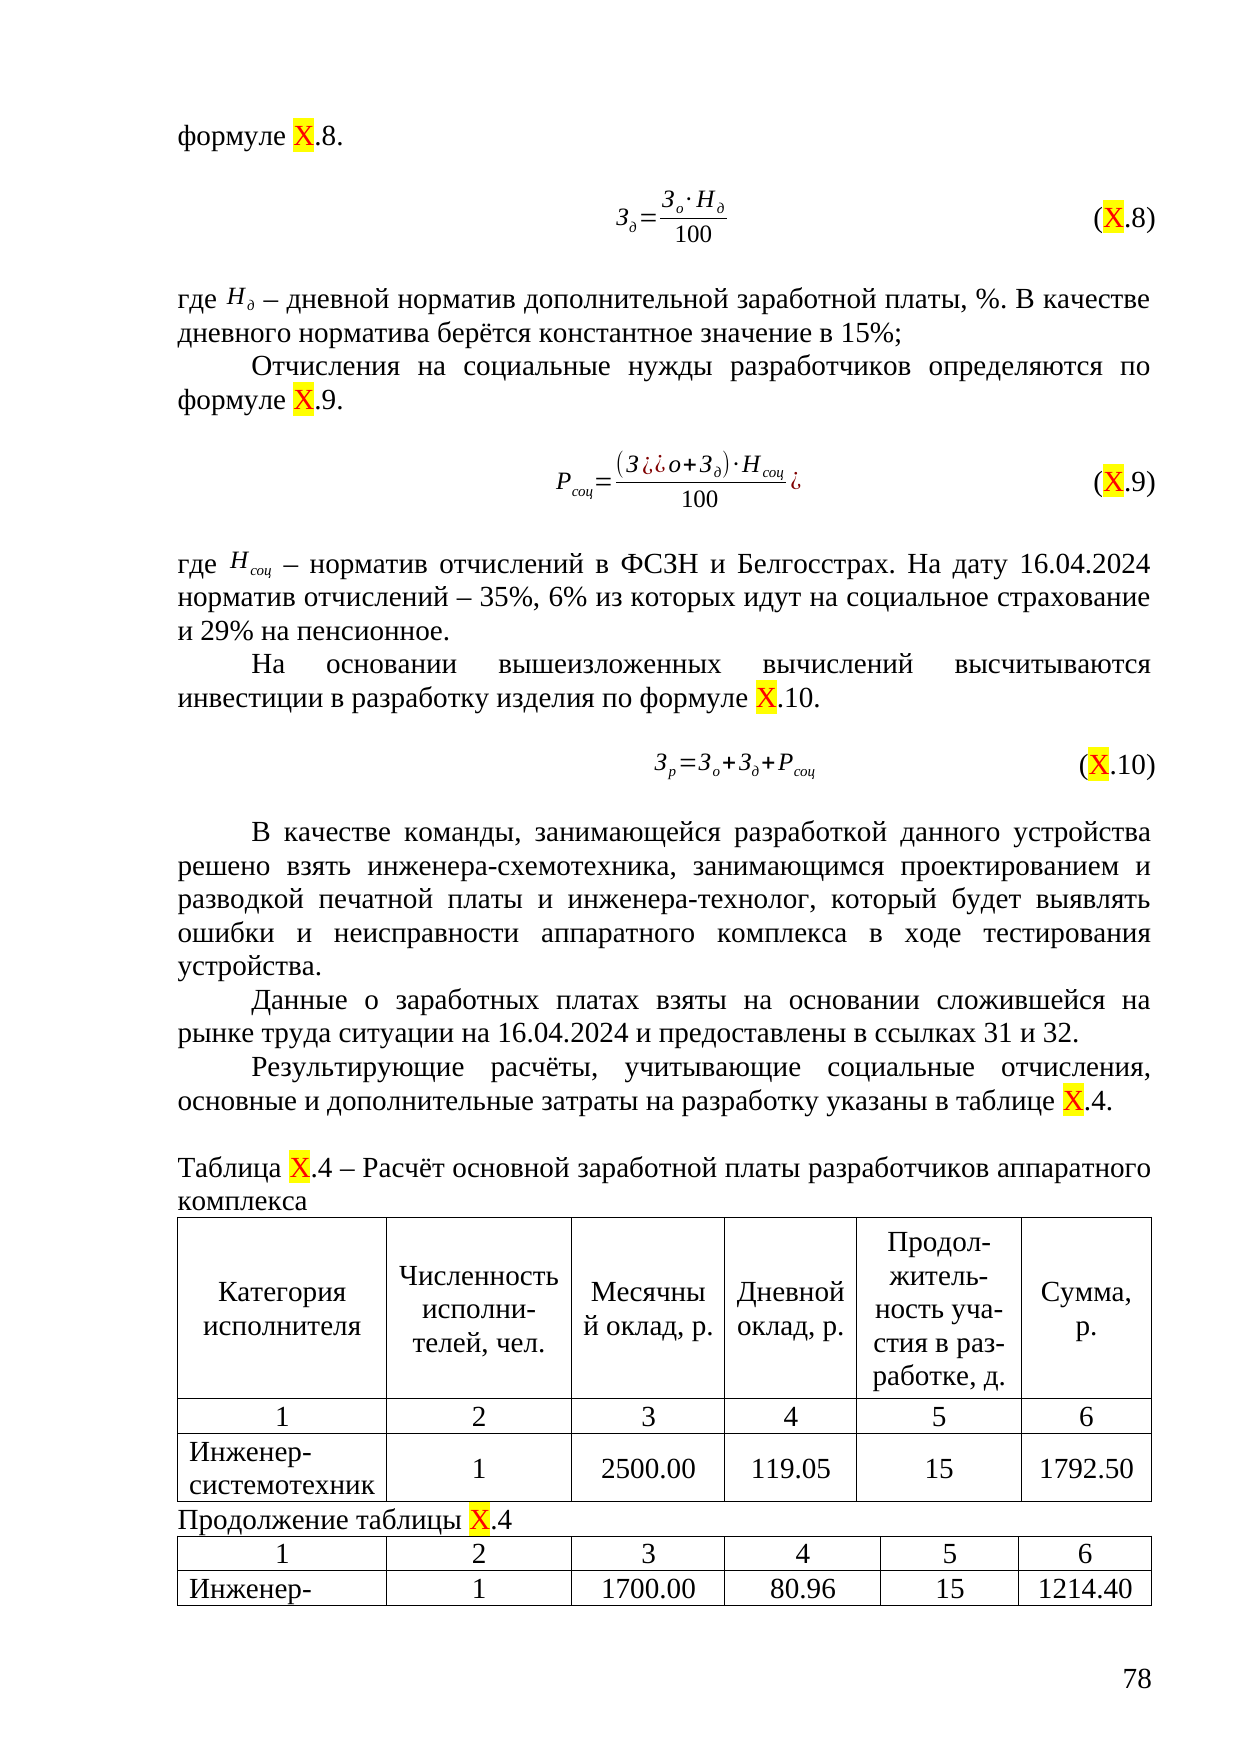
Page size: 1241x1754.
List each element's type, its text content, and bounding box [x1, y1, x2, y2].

text Данные о заработных платах взяты на основании сложившейся на рынке труда ситуации на 16.04.2024 и предоставлены в ссылках 31 и 32. [177, 982, 1152, 1049]
table_cell 3 [572, 1399, 724, 1433]
table_header Сумма, р. [1022, 1218, 1151, 1398]
table_header 5 [881, 1537, 1018, 1570]
text где – норматив отчислений в ФСЗН и Белгосстрах. На дату 16.04.2024 норматив отчислений – 35%, 6% из которых идут на социальное страхование и 29% на пенсионное. [177, 546, 1152, 647]
table_header (X.10) [1109, 747, 1167, 781]
table_cell 15 [881, 1571, 1018, 1605]
text На основании вышеизложенных вычислений высчитываются инвестиции в разработку изделия по формуле X.10. [177, 647, 1152, 714]
text Результирующие расчёты, учитывающие социальные отчисления, основные и дополнительные затраты на разработку указаны в таблице X.4. [177, 1049, 1152, 1116]
table_cell 119.05 [725, 1434, 856, 1501]
table_header (X.10) [827, 747, 1088, 781]
table_header Дневной оклад, р. [725, 1218, 856, 1398]
table_header 3 [572, 1537, 724, 1570]
table_header 2 [387, 1537, 571, 1570]
table_header Продол-житель-ность уча-стия в раз-работке, д. [857, 1218, 1021, 1398]
table_cell 1 [178, 1399, 386, 1433]
table_header (X.9) [812, 449, 1167, 512]
table_cell 15 [857, 1434, 1021, 1501]
table_cell 4 [725, 1399, 856, 1433]
text где – дневной норматив дополнительной заработной платы, %. В качестве дневного норматива берётся константное значение в 15%; [177, 281, 1152, 348]
table_cell 1700.00 [572, 1571, 724, 1605]
table_header 6 [1019, 1537, 1151, 1570]
text В качестве команды, занимающейся разработкой данного устройства решено взять инженера-схемотехника, занимающимся проектированием и разводкой печатной платы и инженера-технолог, который будет выявлять ошибки и неисправности аппаратного комплекса в ходе тестирования устройства. [177, 814, 1152, 982]
text Продолжение таблицы X.4 [490, 1502, 1152, 1536]
table_header [177, 449, 812, 512]
table_cell Инженер-технолог [178, 1571, 386, 1605]
table_header Категория исполнителя [178, 1218, 386, 1398]
table_cell 80.96 [725, 1571, 880, 1605]
table_header [177, 747, 827, 781]
text Дополнительная заработная плата разработчиков определяется по формуле X.8. [314, 118, 1152, 152]
table_cell 6 [1022, 1399, 1151, 1433]
table_header (X.8) [738, 185, 1167, 248]
text Таблица X.4 – Расчёт основной заработной платы разработчиков аппаратного комплекса [177, 1150, 1152, 1217]
table_cell 1214.40 [1019, 1571, 1151, 1605]
table_cell Инженер-системотехник [178, 1434, 386, 1501]
table_cell 1 [387, 1571, 571, 1605]
table_cell 5 [857, 1399, 1021, 1433]
text Отчисления на социальные нужды разработчиков определяются по формуле X.9. [177, 348, 1152, 416]
table_header Месячный оклад, р. [572, 1218, 724, 1398]
table_header 1 [178, 1537, 386, 1570]
table_header [177, 185, 738, 248]
table_cell 2500.00 [572, 1434, 724, 1501]
table_cell 1 [387, 1434, 571, 1501]
text Продолжение таблицы X.4 [177, 1502, 469, 1536]
table_cell 1792.50 [1022, 1434, 1151, 1501]
table_header 4 [725, 1537, 880, 1570]
table_cell 2 [387, 1399, 571, 1433]
table_header Численность исполни- телей, чел. [387, 1218, 571, 1398]
